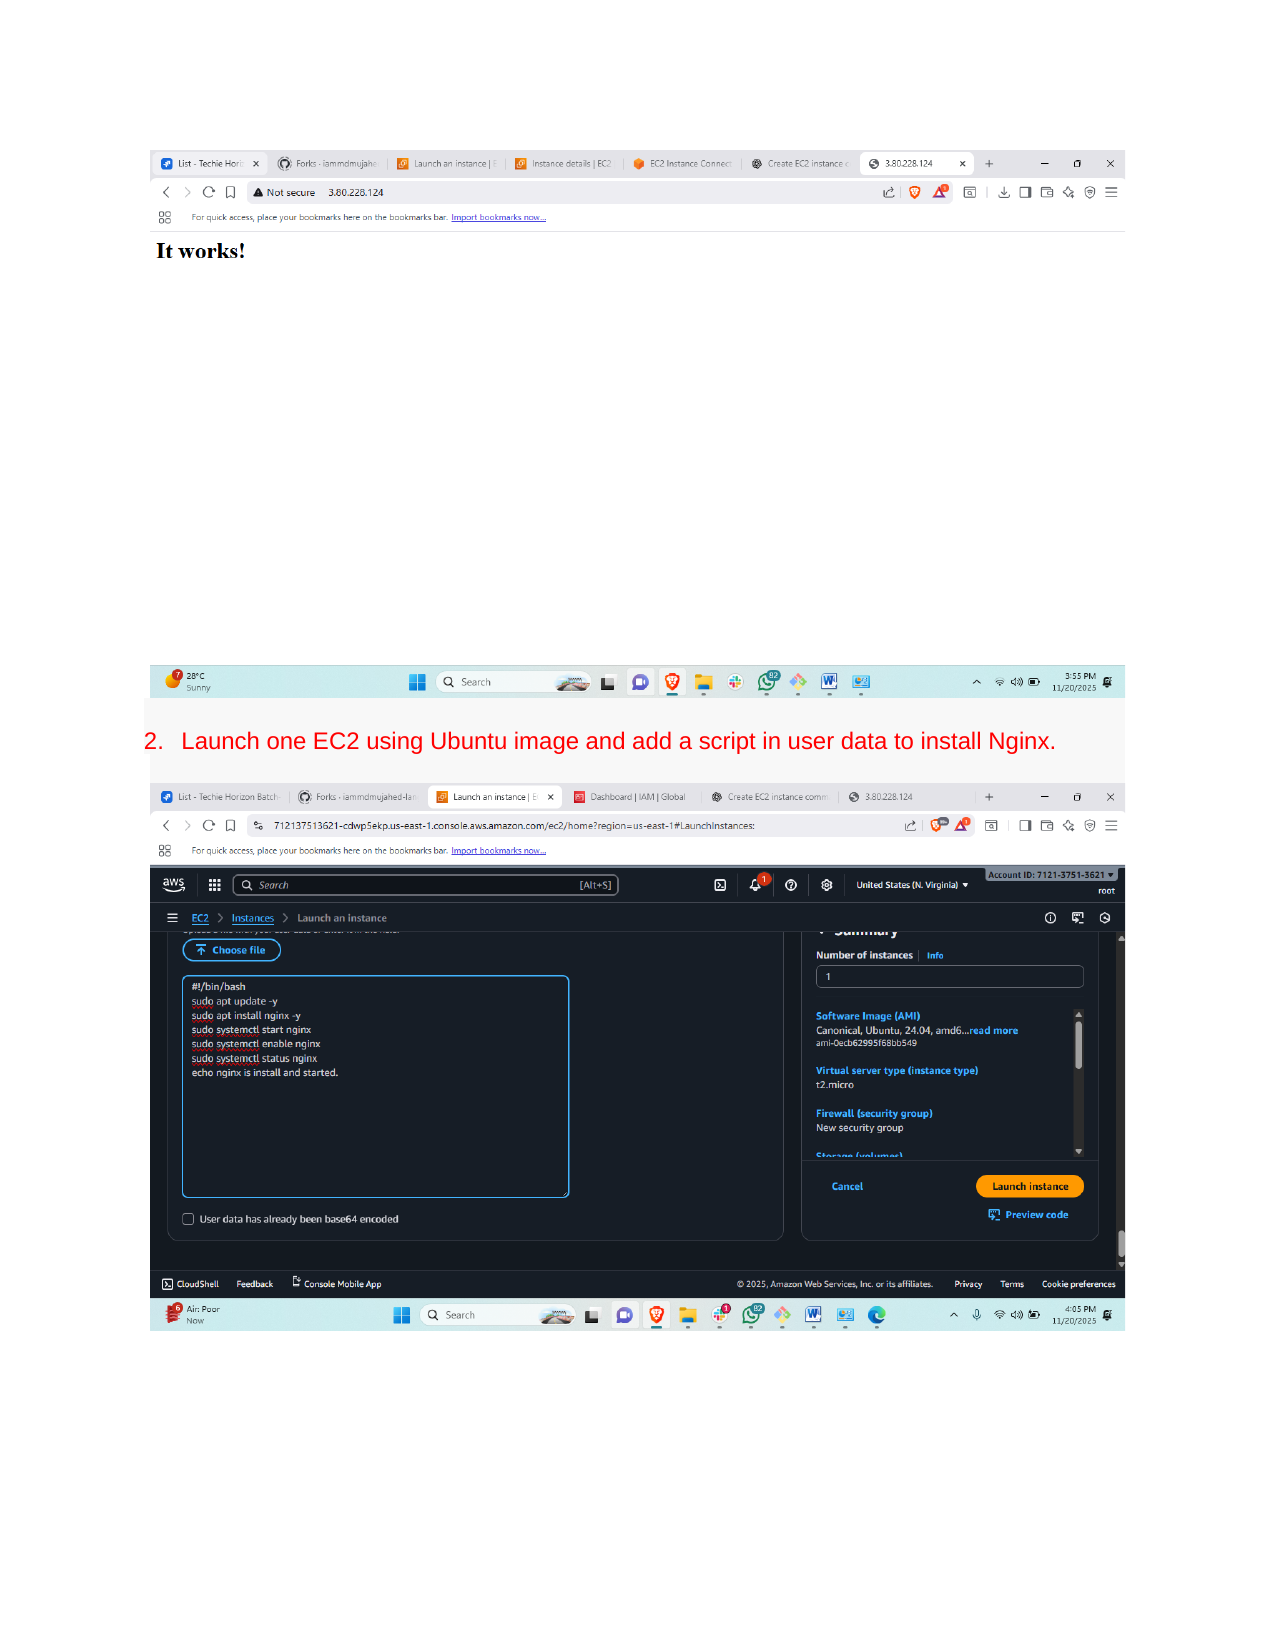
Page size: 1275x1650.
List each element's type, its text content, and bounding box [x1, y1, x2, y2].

picture [150, 783, 1125, 1331]
picture [150, 150, 1125, 698]
list Launch one EC2 using Ubuntu image and add a script in user data to install Nginx. [144, 727, 1125, 754]
